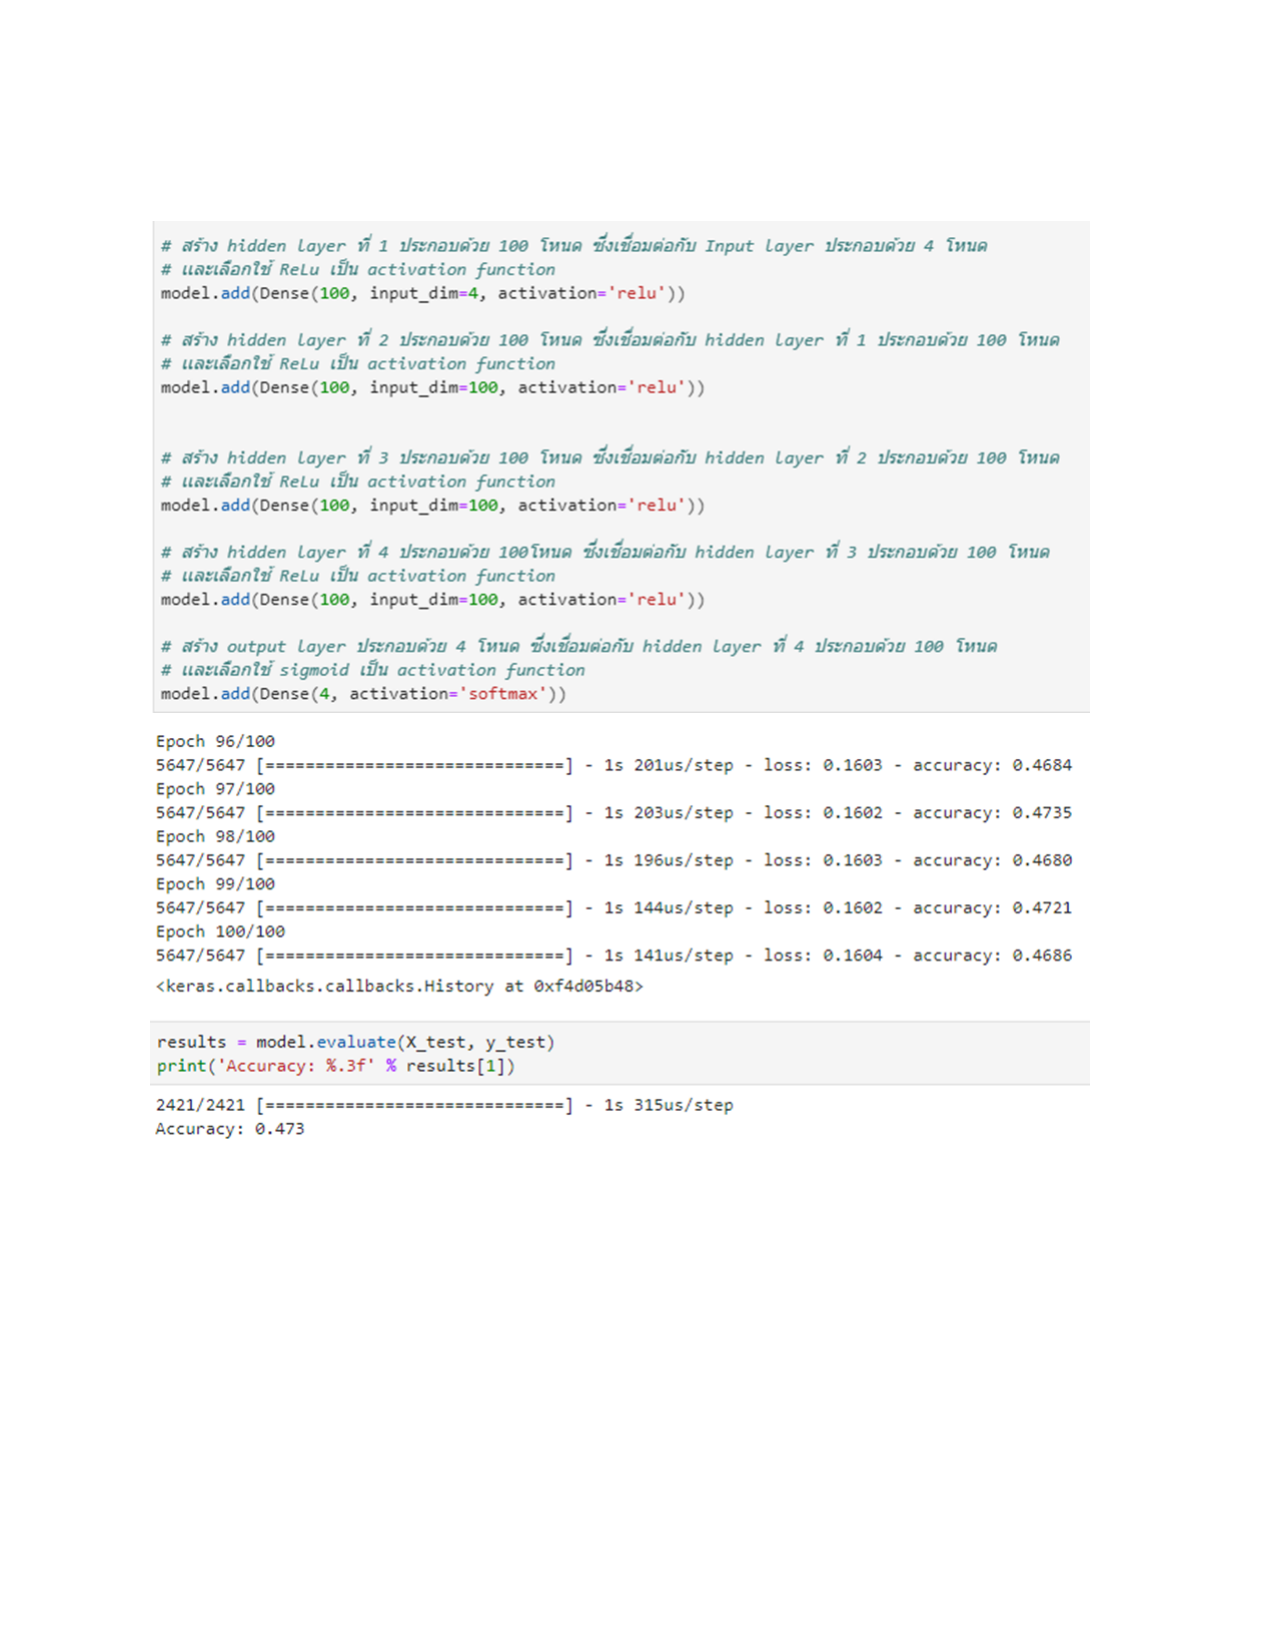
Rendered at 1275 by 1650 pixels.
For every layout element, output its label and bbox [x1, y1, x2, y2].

picture [150, 731, 1090, 1144]
picture [150, 221, 1090, 713]
